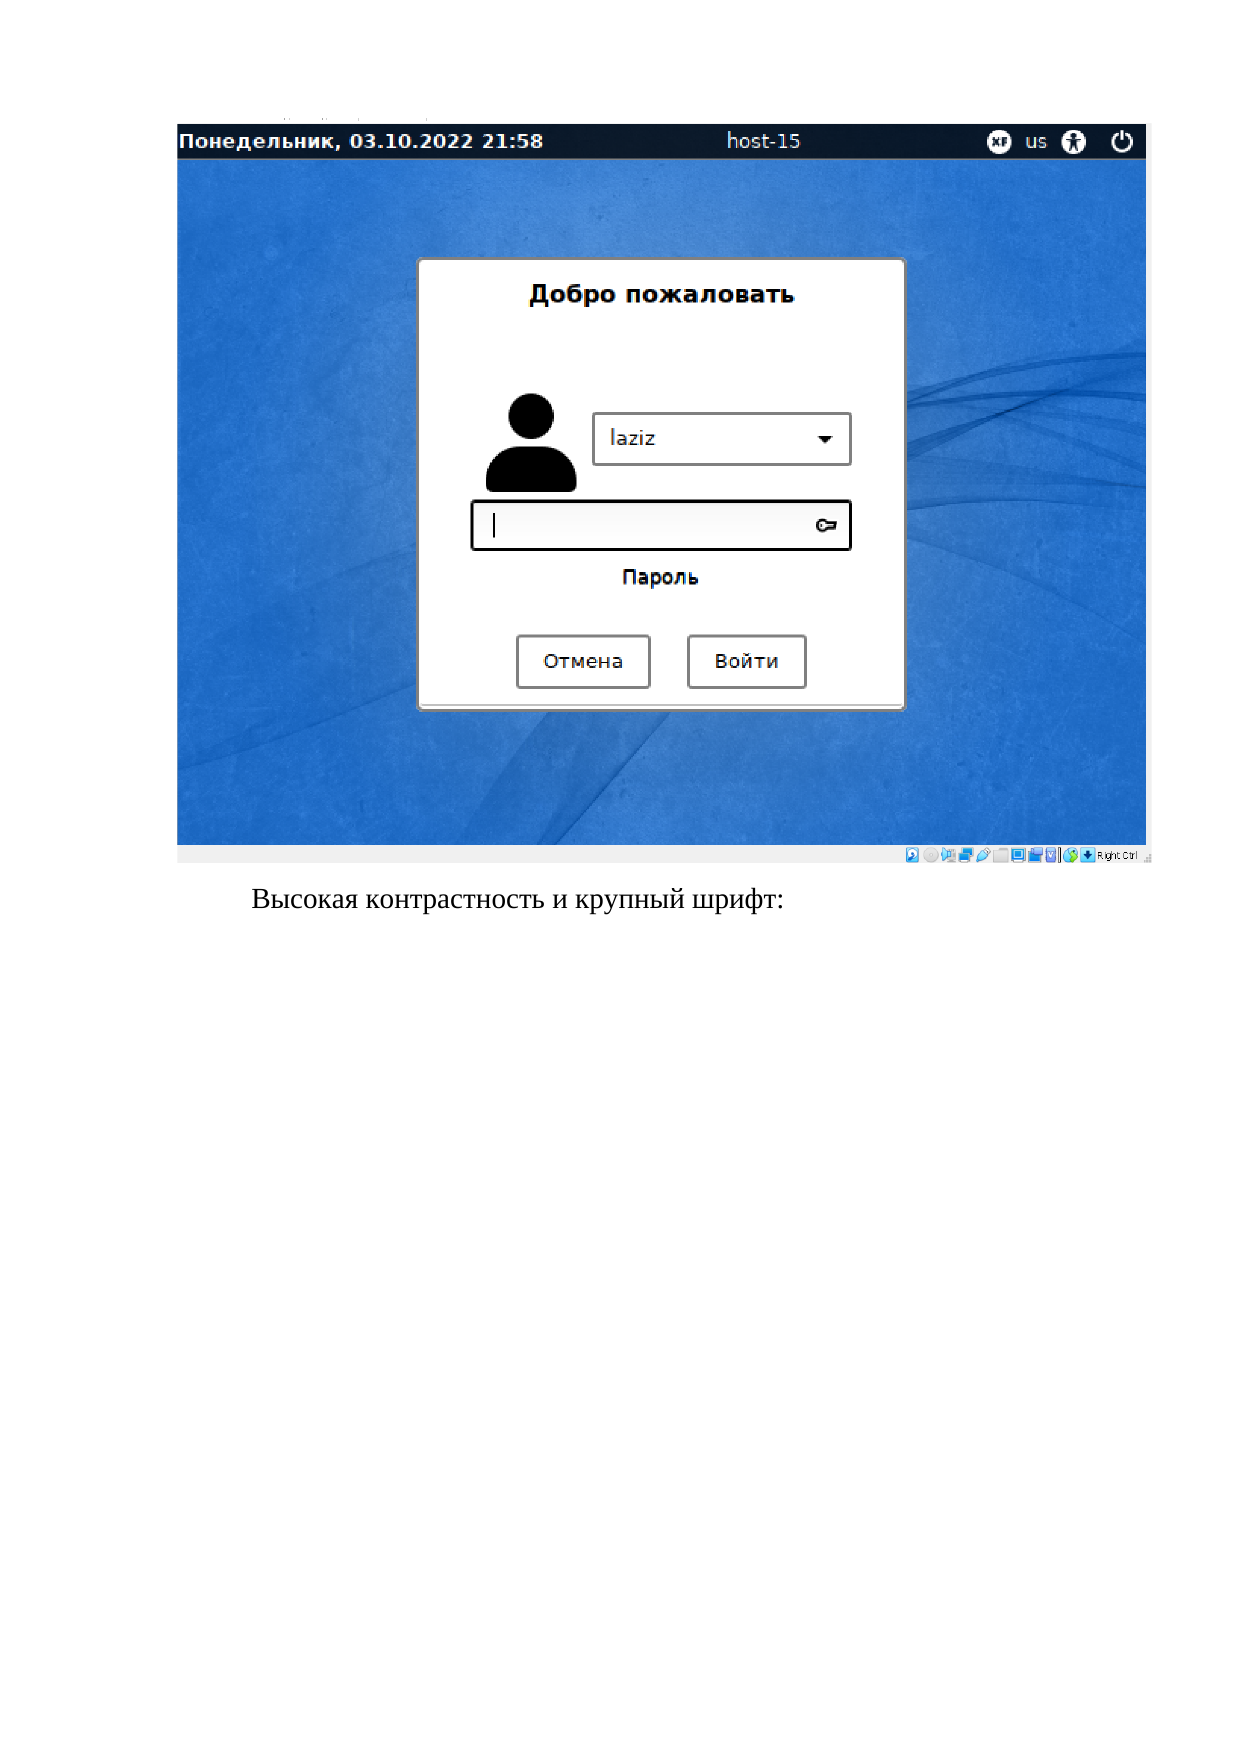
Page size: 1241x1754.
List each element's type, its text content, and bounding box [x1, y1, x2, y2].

text Высокая контрастность и крупный шрифт: [177, 882, 1152, 915]
picture [177, 118, 1152, 863]
